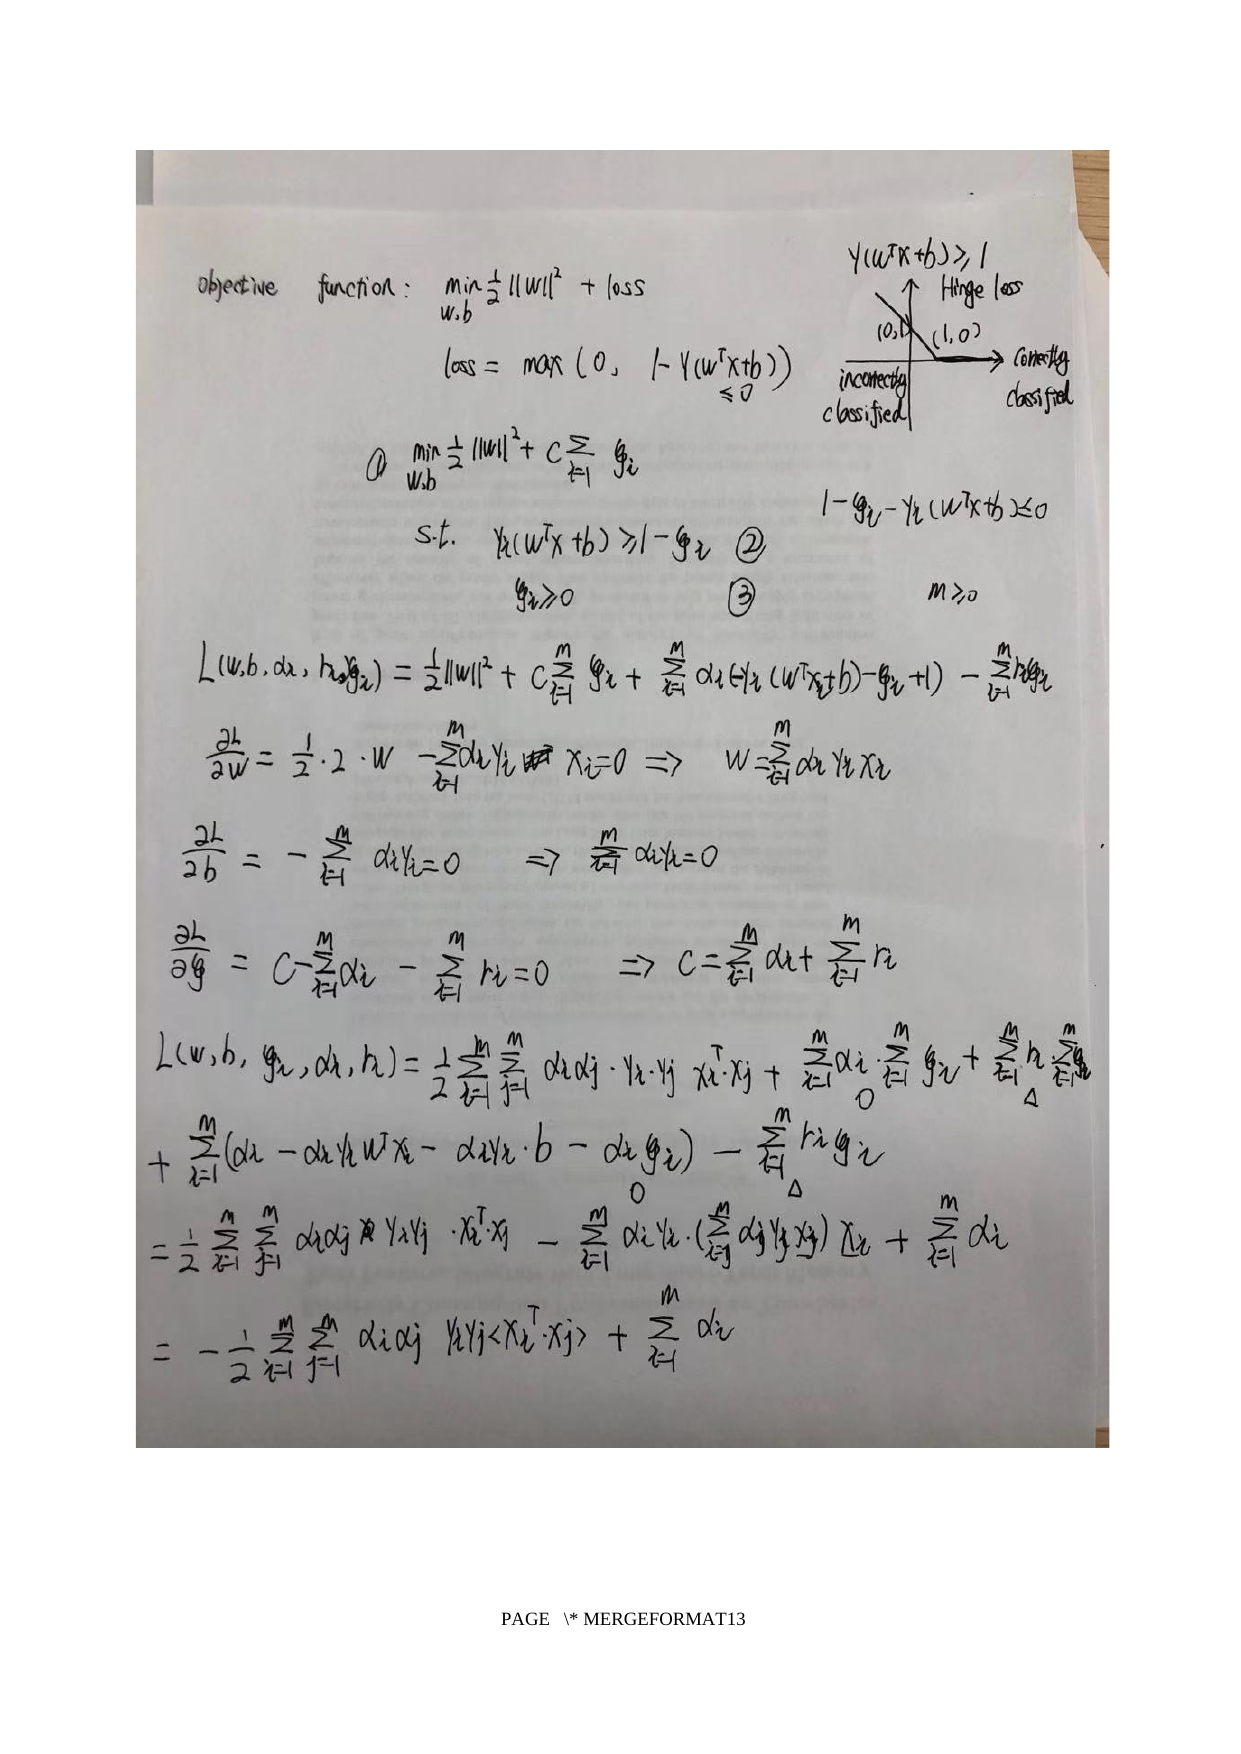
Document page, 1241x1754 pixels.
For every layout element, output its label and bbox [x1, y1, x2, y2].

picture [135, 150, 1110, 1448]
